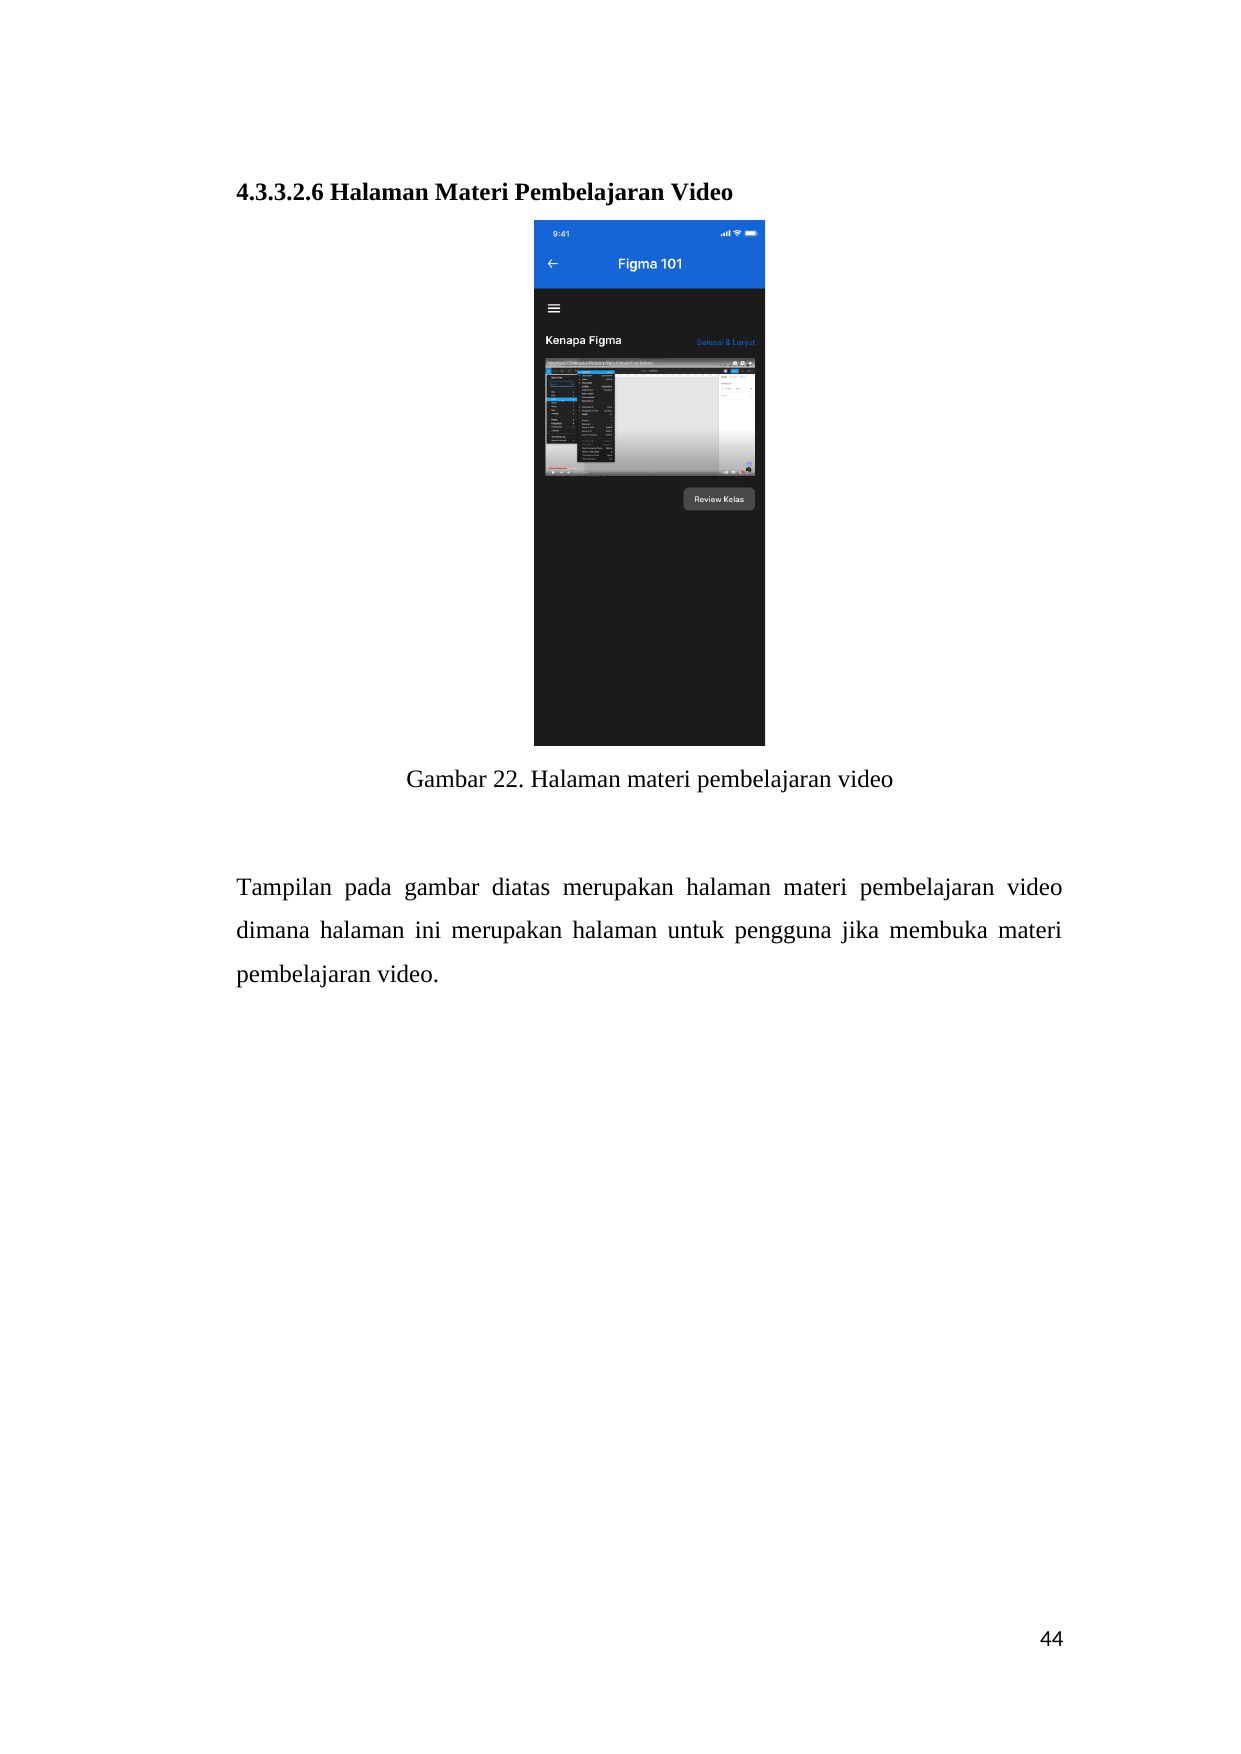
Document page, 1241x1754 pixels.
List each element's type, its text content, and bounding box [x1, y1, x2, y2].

text Tampilan pada gambar diatas merupakan halaman materi pembelajaran video dimana halaman ini merupakan halaman untuk pengguna jika membuka materi pembelajaran video. [236, 872, 1063, 987]
subtitle 4.3.3.2.6 Halaman Materi Pembelajaran Video [236, 177, 1063, 206]
picture [534, 220, 766, 746]
text Gambar 22. Halaman materi pembelajaran video [236, 764, 1063, 793]
